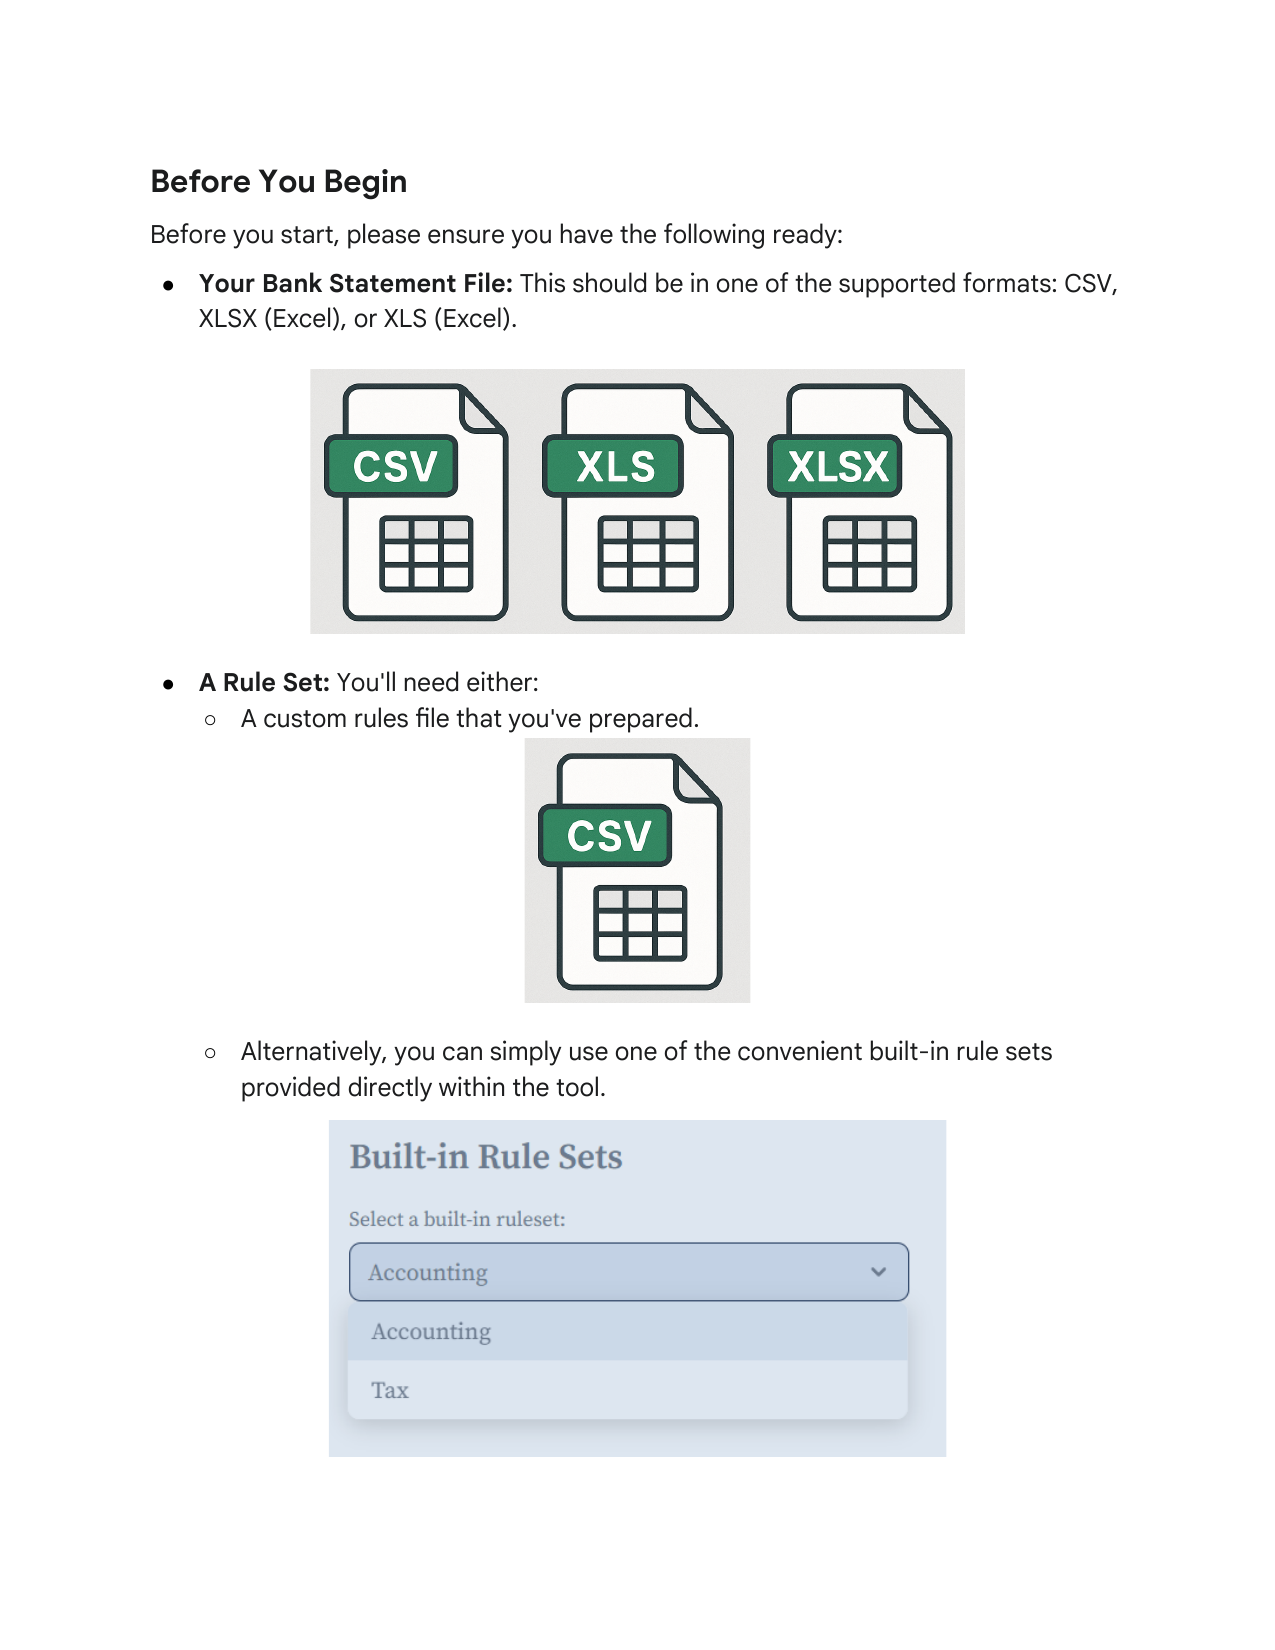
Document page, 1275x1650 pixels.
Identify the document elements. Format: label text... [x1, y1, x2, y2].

subtitle Before You Begin [150, 162, 1125, 202]
list A custom rules file that you've prepared. [203, 703, 1125, 734]
text Before you start, please ensure you have the following ready: [150, 219, 1125, 251]
picture [310, 369, 965, 634]
picture [328, 1120, 947, 1457]
list A Rule Set: You'll need either: [161, 667, 1125, 699]
list Your Bank Statement File: This should be in one of the supported formats: CSV, XLSX (Excel), or XLS (Excel). [161, 268, 1125, 335]
picture [524, 738, 751, 1003]
list Alternatively, you can simply use one of the convenient built-in rule sets provided directly within the tool. [203, 1037, 1125, 1104]
